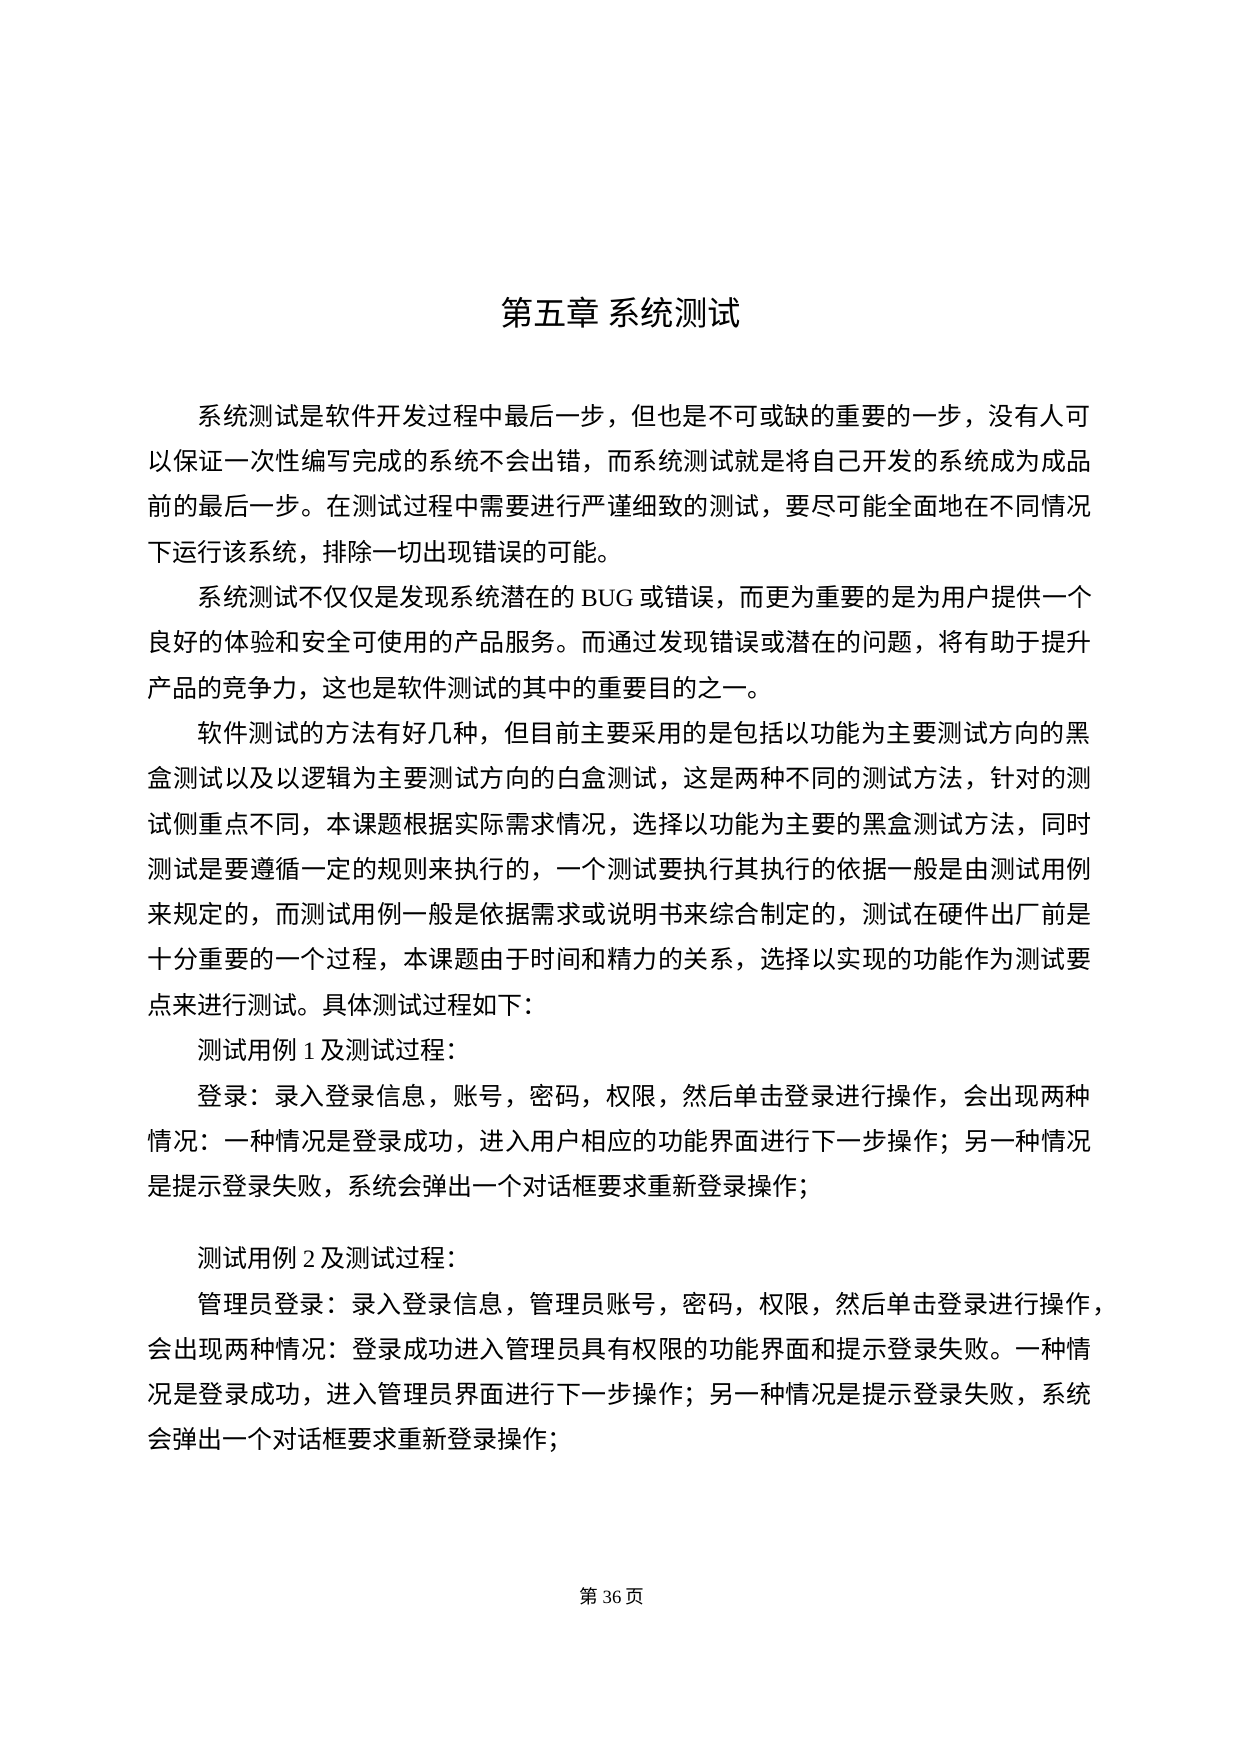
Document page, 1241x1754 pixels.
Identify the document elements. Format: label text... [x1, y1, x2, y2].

text 管理员登录：录入登录信息，管理员账号，密码，权限，然后单击登录进行操作，会出现两种情况：登录成功进入管理员具有权限的功能界面和提示登录失败。一种情况是登录成功，进入管理员界面进行下一步操作；另一种情况是提示登录失败，系统会弹出一个对话框要求重新登录操作； [148, 1284, 1092, 1456]
text 登录：录入登录信息，账号，密码，权限，然后单击登录进行操作，会出现两种情况：一种情况是登录成功，进入用户相应的功能界面进行下一步操作；另一种情况是提示登录失败，系统会弹出一个对话框要求重新登录操作； [148, 1076, 1092, 1203]
text 测试用例1及测试过程： [148, 1031, 1092, 1067]
text 系统测试是软件开发过程中最后一步，但也是不可或缺的重要的一步，没有人可以保证一次性编写完成的系统不会出错，而系统测试就是将自己开发的系统成为成品前的最后一步。在测试过程中需要进行严谨细致的测试，要尽可能全面地在不同情况下运行该系统，排除一切出现错误的可能。 [148, 396, 1092, 568]
subtitle 第五章 系统测试 [148, 286, 1092, 335]
text 测试用例2及测试过程： [148, 1239, 1092, 1275]
text 软件测试的方法有好几种，但目前主要采用的是包括以功能为主要测试方向的黑盒测试以及以逻辑为主要测试方向的白盒测试，这是两种不同的测试方法，针对的测试侧重点不同，本课题根据实际需求情况，选择以功能为主要的黑盒测试方法，同时测试是要遵循一定的规则来执行的，一个测试要执行其执行的依据一般是由测试用例来规定的，而测试用例一般是依据需求或说明书来综合制定的，测试在硬件出厂前是十分重要的一个过程，本课题由于时间和精力的关系，选择以实现的功能作为测试要点来进行测试。具体测试过程如下： [148, 713, 1092, 1022]
text 系统测试不仅仅是发现系统潜在的BUG或错误，而更为重要的是为用户提供一个良好的体验和安全可使用的产品服务。而通过发现错误或潜在的问题，将有助于提升产品的竞争力，这也是软件测试的其中的重要目的之一。 [148, 577, 1092, 704]
